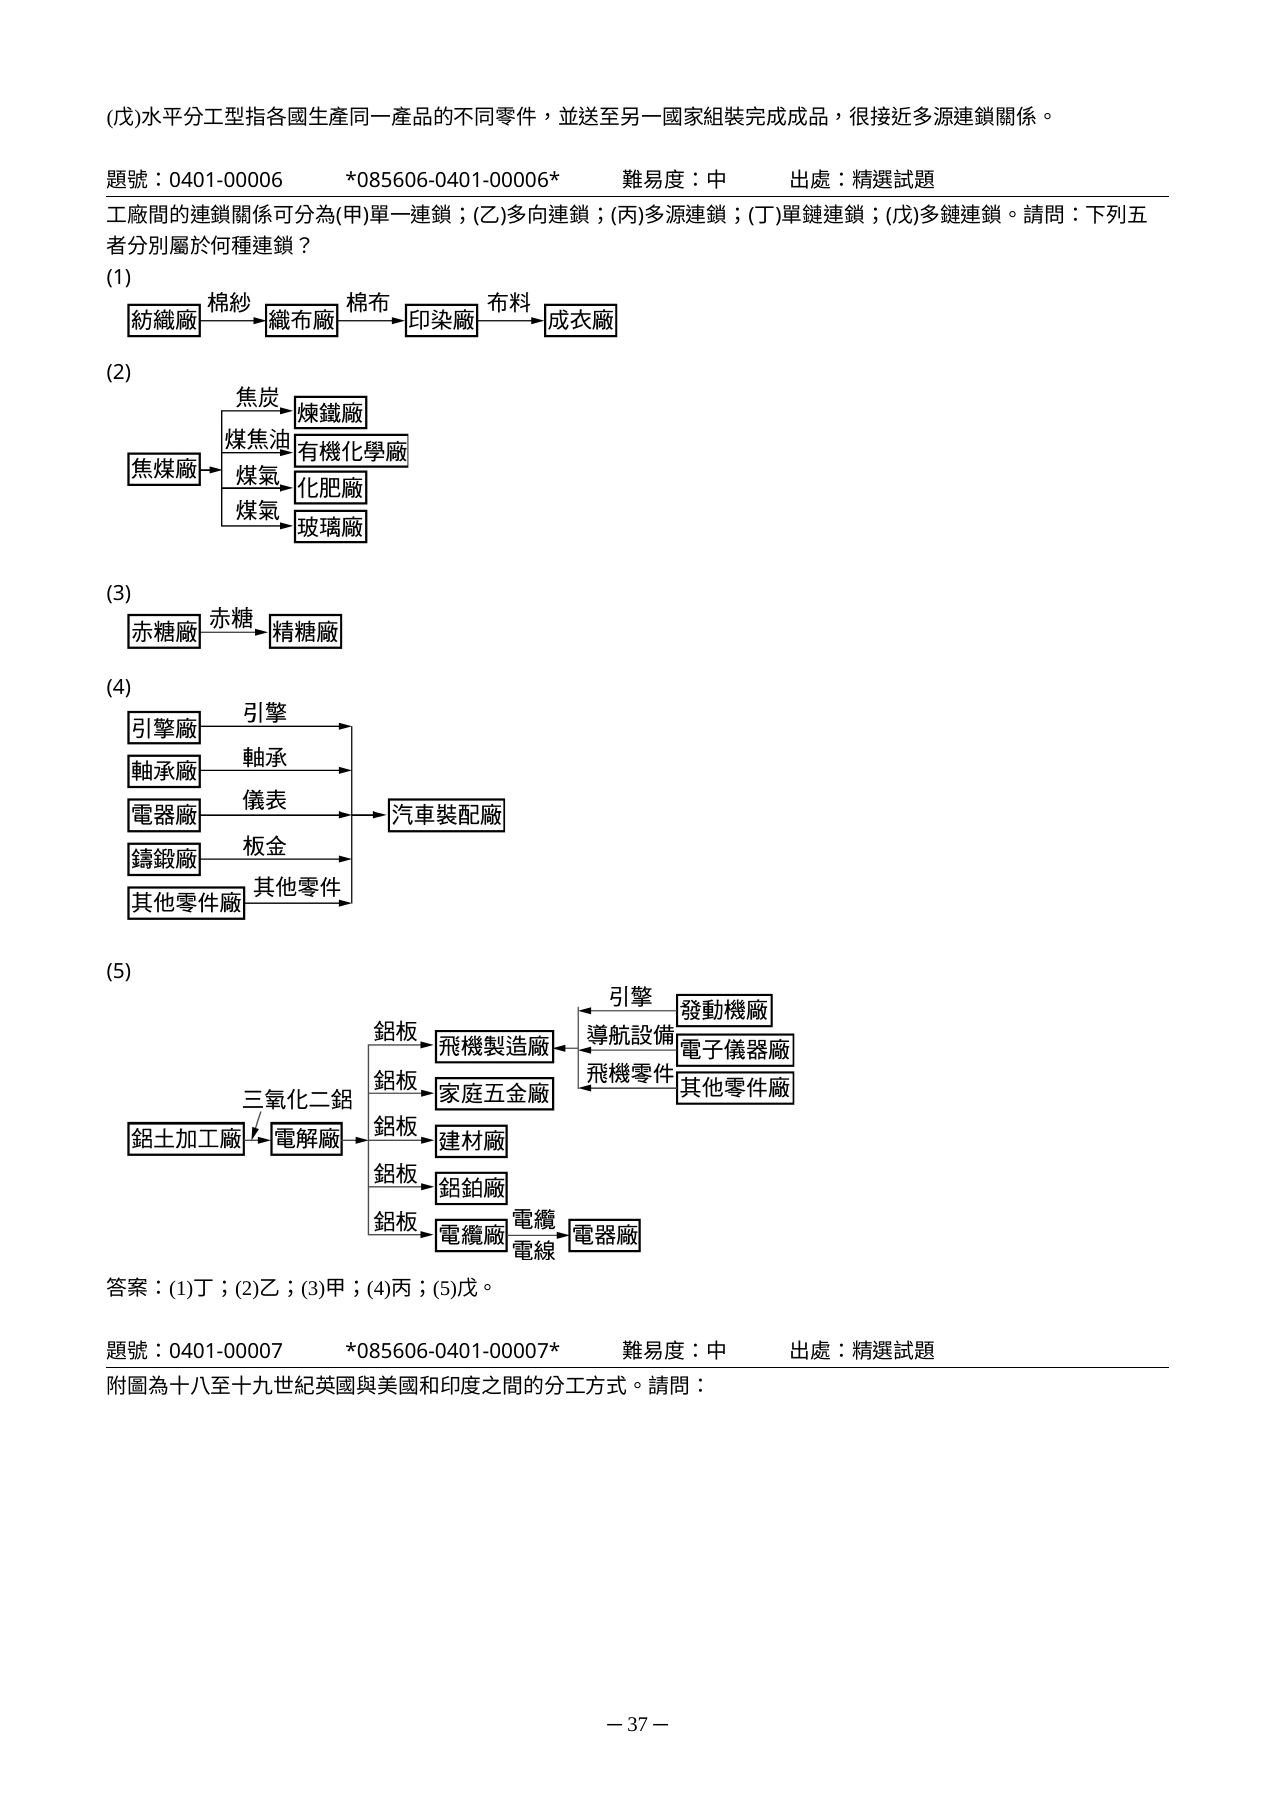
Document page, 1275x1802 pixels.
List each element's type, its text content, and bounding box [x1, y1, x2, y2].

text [106, 100, 1169, 131]
picture [127, 607, 343, 649]
text 題號：0401-00007 *085606-0401-00007* 難易度：中 出處：精選試題 [106, 1334, 1169, 1367]
picture [127, 702, 506, 920]
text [106, 1368, 1169, 1400]
picture [127, 292, 618, 338]
picture [127, 386, 409, 544]
text 題號：0401-00006 *085606-0401-00006* 難易度：中 出處：精選試題 [106, 163, 1169, 196]
picture [127, 986, 795, 1260]
text 答案：(1)丁；(2)乙；(3)甲；(4)丙；(5)戊。 [106, 1271, 1169, 1302]
